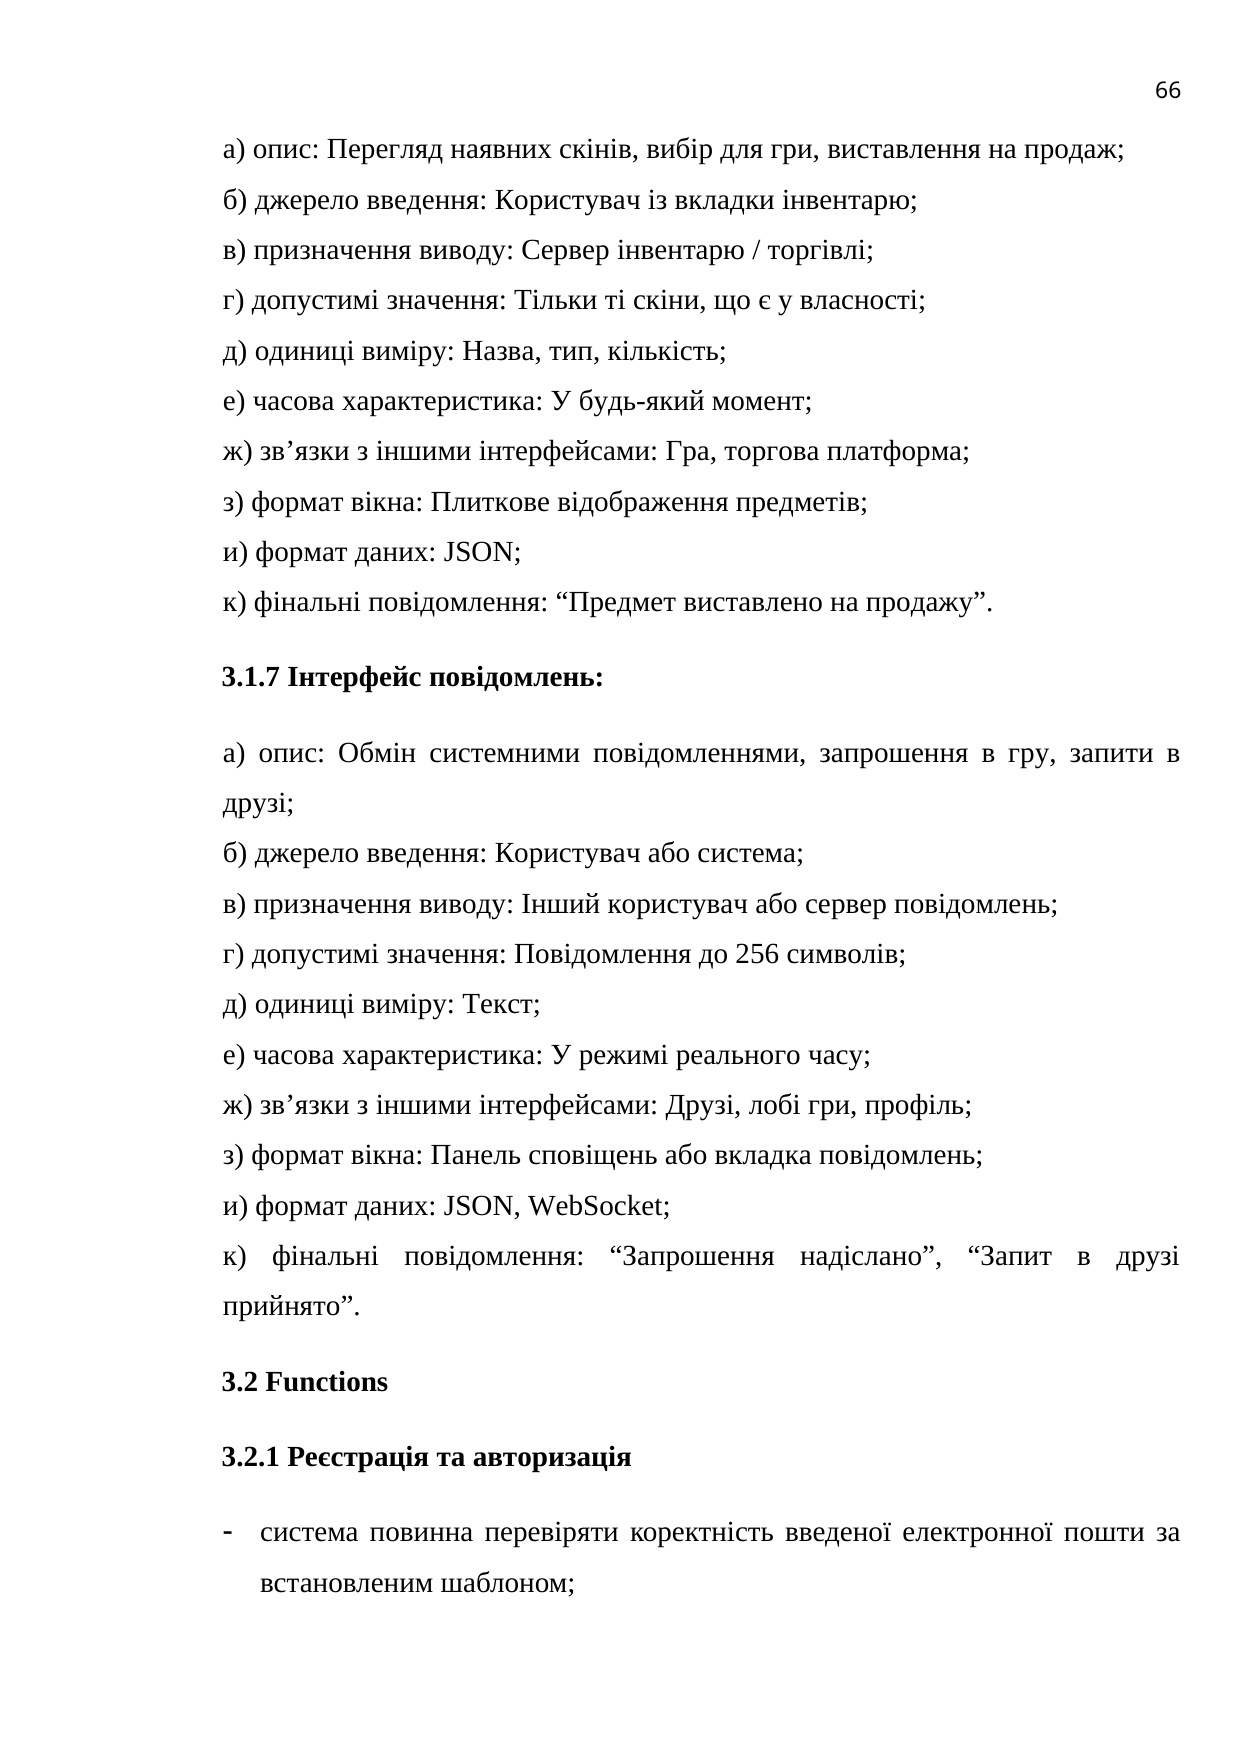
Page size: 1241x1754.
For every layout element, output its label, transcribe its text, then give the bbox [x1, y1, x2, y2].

text 3.1.7 Інтерфейс повідомлень: [148, 659, 1181, 693]
text г) допустимі значення: Повідомлення до 256 символів; [223, 936, 1181, 970]
text и) формат даних: JSON; [223, 534, 1181, 567]
text з) формат вікна: Плиткове відображення предметів; [223, 484, 1181, 517]
text а) опис: Перегляд наявних скінів, вибір для гри, виставлення на продаж; [223, 131, 1181, 165]
text е) часова характеристика: У режимі реального часу; [223, 1037, 1181, 1070]
text е) часова характеристика: У будь-який момент; [223, 383, 1181, 417]
text д) одиниці виміру: Назва, тип, кількість; [223, 333, 1181, 366]
text и) формат даних: JSON, WebSocket; [223, 1188, 1181, 1221]
text в) призначення виводу: Сервер інвентарю / торгівлі; [223, 232, 1181, 266]
text 3.2.1 Реєстрація та авторизація [148, 1439, 1181, 1472]
text к) фінальні повідомлення: “Запрошення надіслано”, “Запит в друзі прийнято”. [223, 1238, 1181, 1322]
text г) допустимі значення: Тільки ті скіни, що є у власності; [223, 282, 1181, 316]
text 3.2 Functions [148, 1364, 1181, 1397]
list система повинна перевіряти коректність введеної електронної пошти за встановленим шаблоном; [223, 1514, 1181, 1598]
text б) джерело введення: Користувач із вкладки інвентарю; [223, 182, 1181, 215]
text к) фінальні повідомлення: “Предмет виставлено на продажу”. [223, 584, 1181, 618]
text д) одиниці виміру: Текст; [223, 986, 1181, 1020]
text б) джерело введення: Користувач або система; [223, 836, 1181, 869]
text з) формат вікна: Панель сповіщень або вкладка повідомлень; [223, 1137, 1181, 1171]
text ж) зв’язки з іншими інтерфейсами: Друзі, лобі гри, профіль; [223, 1087, 1181, 1121]
text в) призначення виводу: Інший користувач або сервер повідомлень; [223, 886, 1181, 919]
text а) опис: Обмін системними повідомленнями, запрошення в гру, запити в друзі; [223, 735, 1181, 819]
text ж) зв’язки з іншими інтерфейсами: Гра, торгова платформа; [223, 433, 1181, 467]
